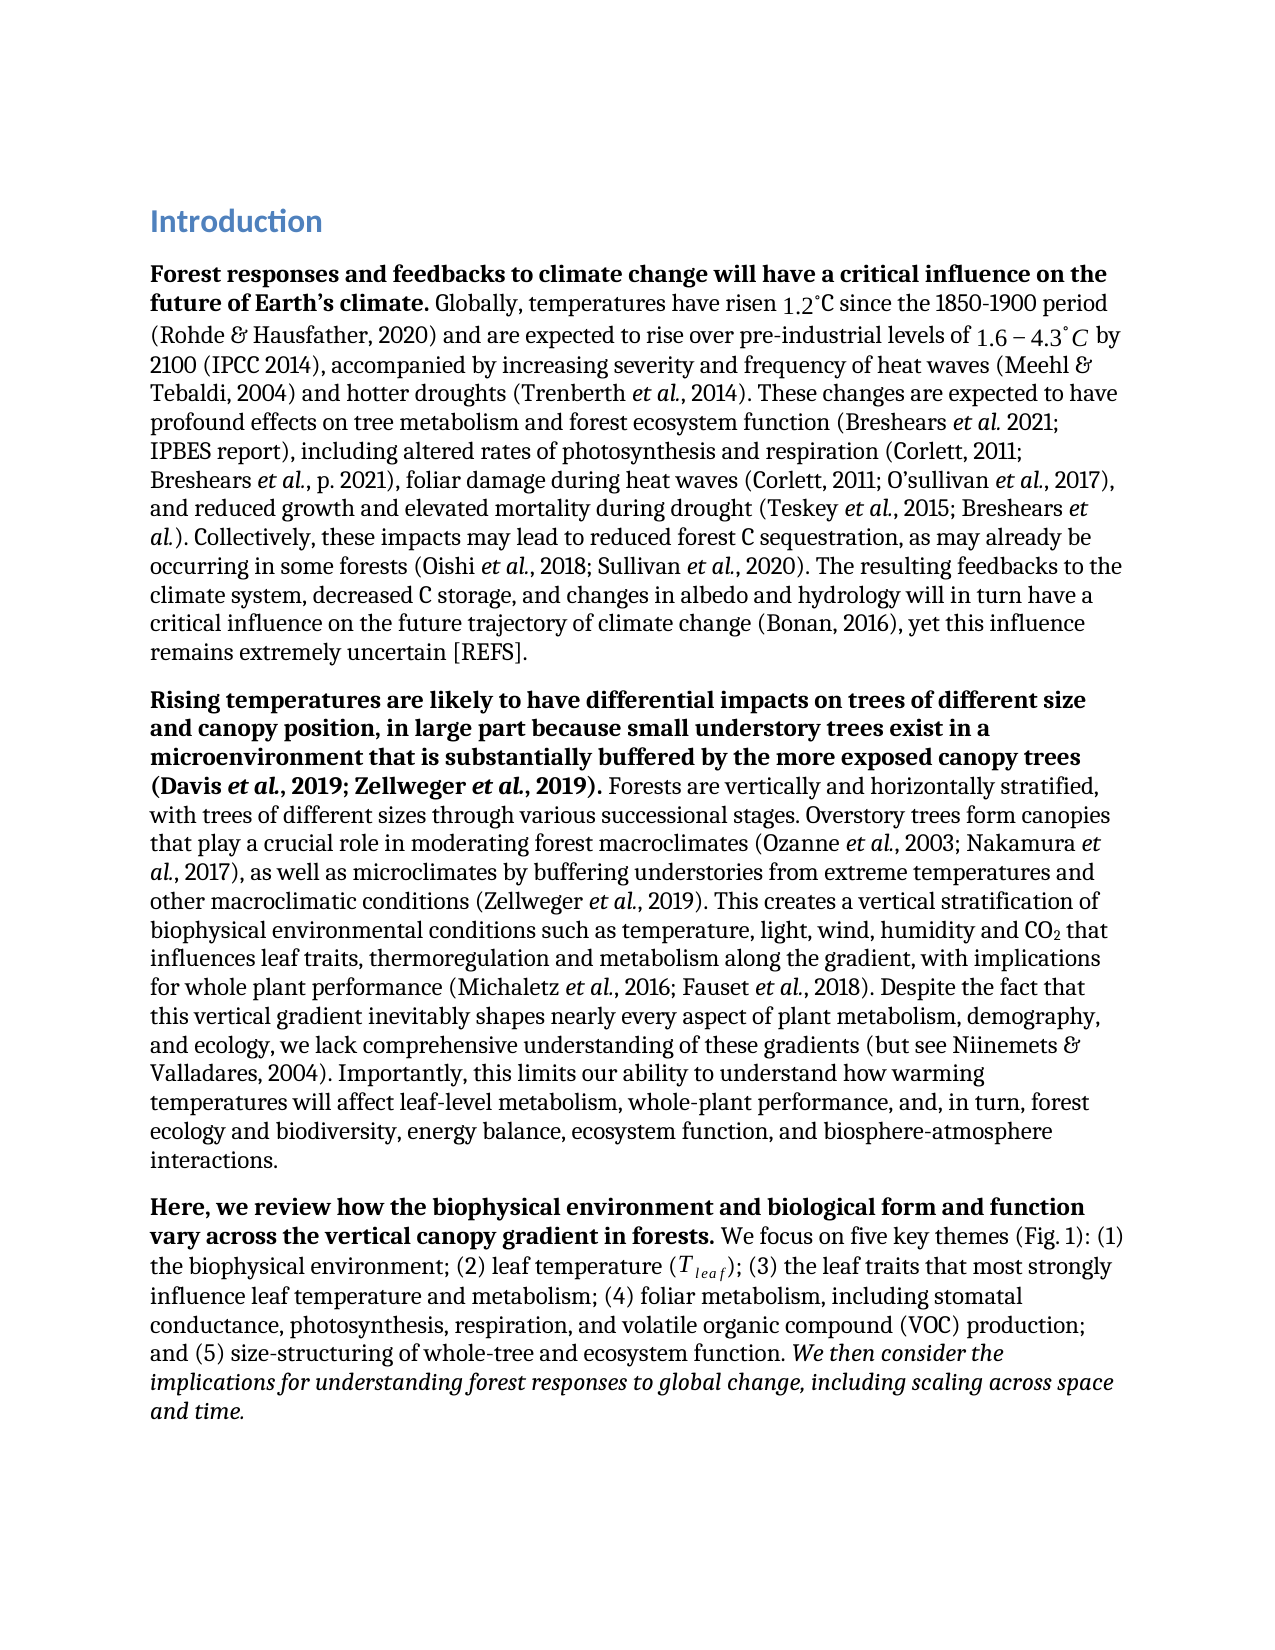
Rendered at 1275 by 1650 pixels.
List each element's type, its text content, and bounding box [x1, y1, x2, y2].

text Forest responses and feedbacks to climate change will have a critical influence on the future of Earth’s climate. Globally, temperatures have risen C since the 1850-1900 period (Rohde & Hausfather, 2020) and are expected to rise over pre-industrial levels of by 2100 (IPCC 2014), accompanied by increasing severity and frequency of heat waves (Meehl & Tebaldi, 2004) and hotter droughts (Trenberth et al., 2014). These changes are expected to have profound effects on tree metabolism and forest ecosystem function (Breshears et al. 2021; IPBES report), including altered rates of photosynthesis and respiration (Corlett, 2011; Breshears et al., p. 2021), foliar damage during heat waves (Corlett, 2011; O’sullivan et al., 2017), and reduced growth and elevated mortality during drought (Teskey et al., 2015; Breshears et al.). Collectively, these impacts may lead to reduced forest C sequestration, as may already be occurring in some forests (Oishi et al., 2018; Sullivan et al., 2020). The resulting feedbacks to the climate system, decreased C storage, and changes in albedo and hydrology will in turn have a critical influence on the future trajectory of climate change (Bonan, 2016), yet this influence remains extremely uncertain [REFS]. [150, 259, 1125, 667]
text Here, we review how the biophysical environment and biological form and function vary across the vertical canopy gradient in forests. We focus on five key themes (Fig. 1): (1) the biophysical environment; (2) leaf temperature (); (3) the leaf traits that most strongly influence leaf temperature and metabolism; (4) foliar metabolism, including stomatal conductance, photosynthesis, respiration, and volatile organic compound (VOC) production; and (5) size-structuring of whole-tree and ecosystem function. We then consider the implications for understanding forest responses to global change, including scaling across space and time. [150, 1193, 1125, 1426]
text Rising temperatures are likely to have differential impacts on trees of different size and canopy position, in large part because small understory trees exist in a microenvironment that is substantially buffered by the more exposed canopy trees (Davis et al., 2019; Zellweger et al., 2019). Forests are vertically and horizontally stratified, with trees of different sizes through various successional stages. Overstory trees form canopies that play a crucial role in moderating forest macroclimates (Ozanne et al., 2003; Nakamura et al., 2017), as well as microclimates by buffering understories from extreme temperatures and other macroclimatic conditions (Zellweger et al., 2019). This creates a vertical stratification of biophysical environmental conditions such as temperature, light, wind, humidity and CO2 that influences leaf traits, thermoregulation and metabolism along the gradient, with implications for whole plant performance (Michaletz et al., 2016; Fauset et al., 2018). Despite the fact that this vertical gradient inevitably shapes nearly every aspect of plant metabolism, demography, and ecology, we lack comprehensive understanding of these gradients (but see Niinemets & Valladares, 2004). Importantly, this limits our ability to understand how warming temperatures will affect leaf-level metabolism, whole-plant performance, and, in turn, forest ecology and biodiversity, energy balance, ecosystem function, and biosphere-atmosphere interactions. [150, 686, 1125, 1174]
subtitle Introduction [150, 200, 1125, 241]
